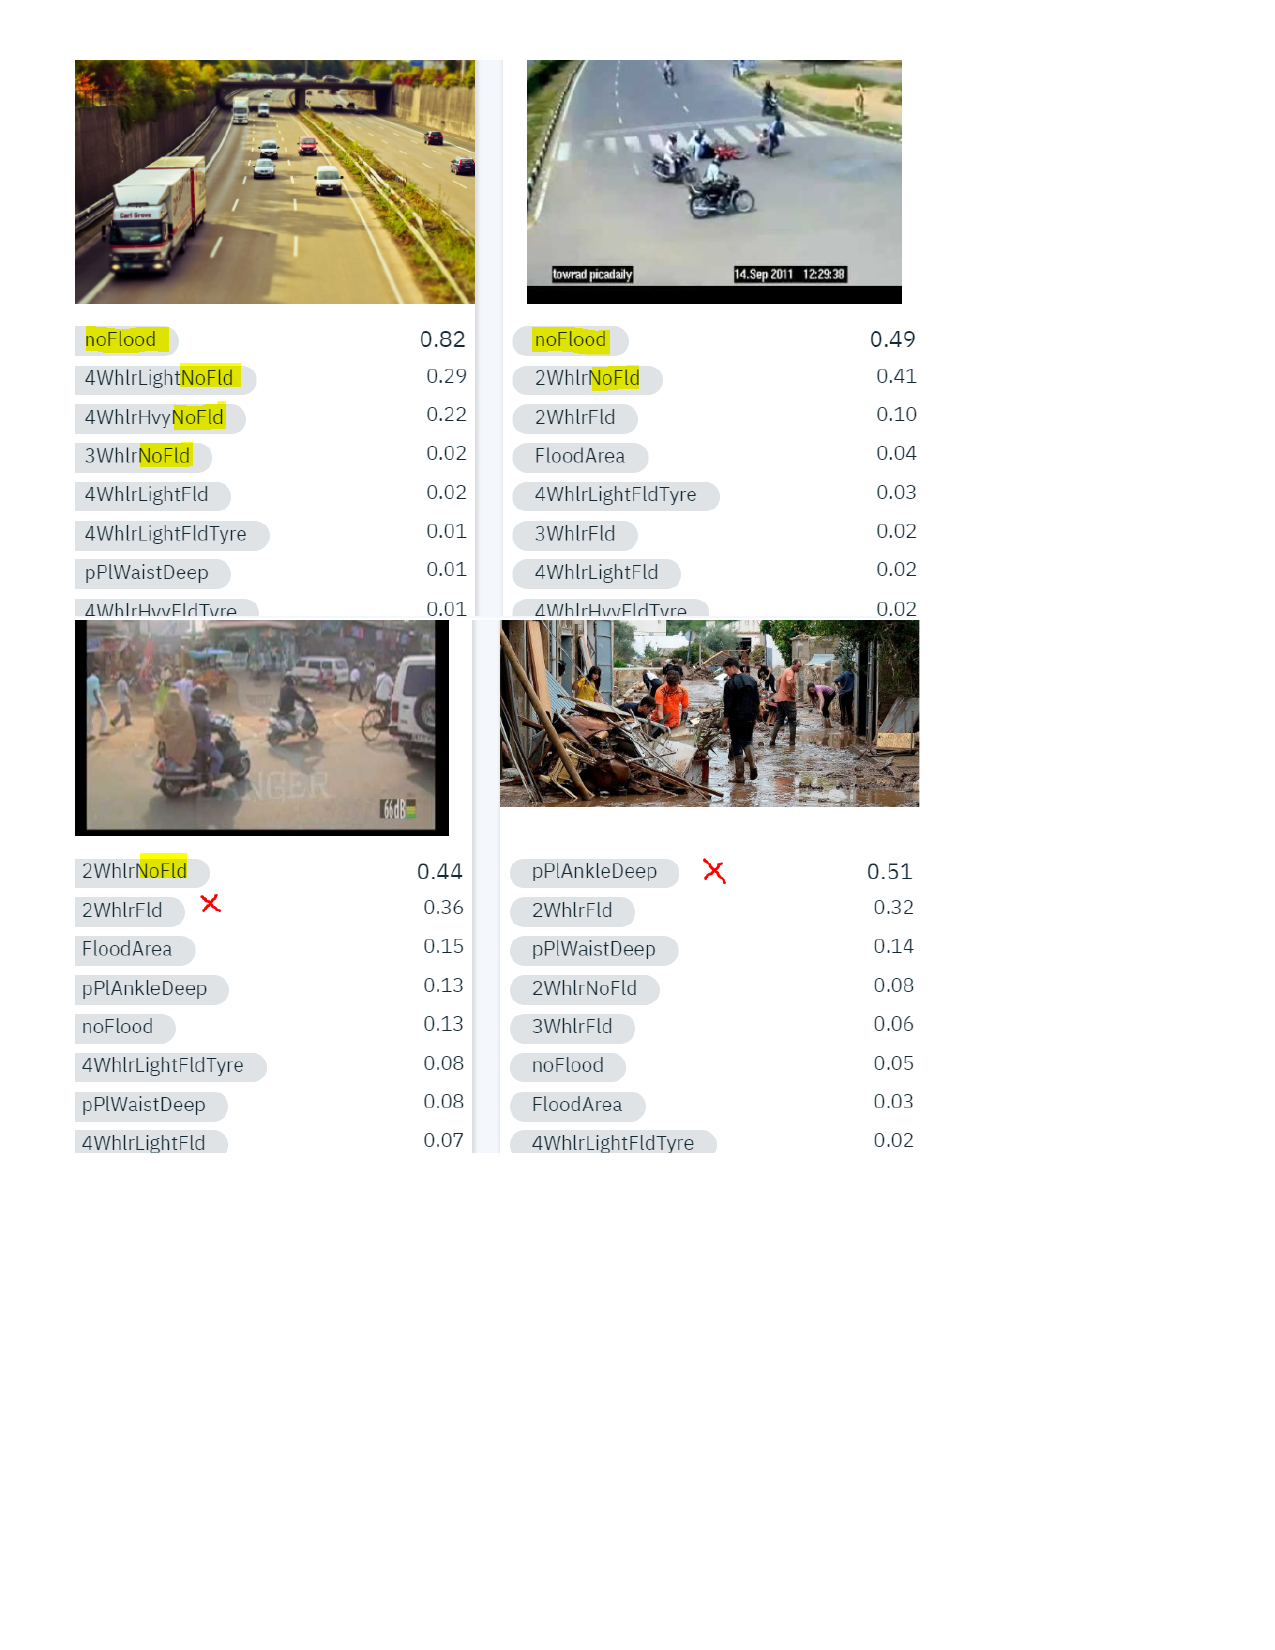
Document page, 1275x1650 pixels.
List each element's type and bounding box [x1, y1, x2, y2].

picture [75, 620, 920, 1153]
picture [75, 60, 920, 618]
